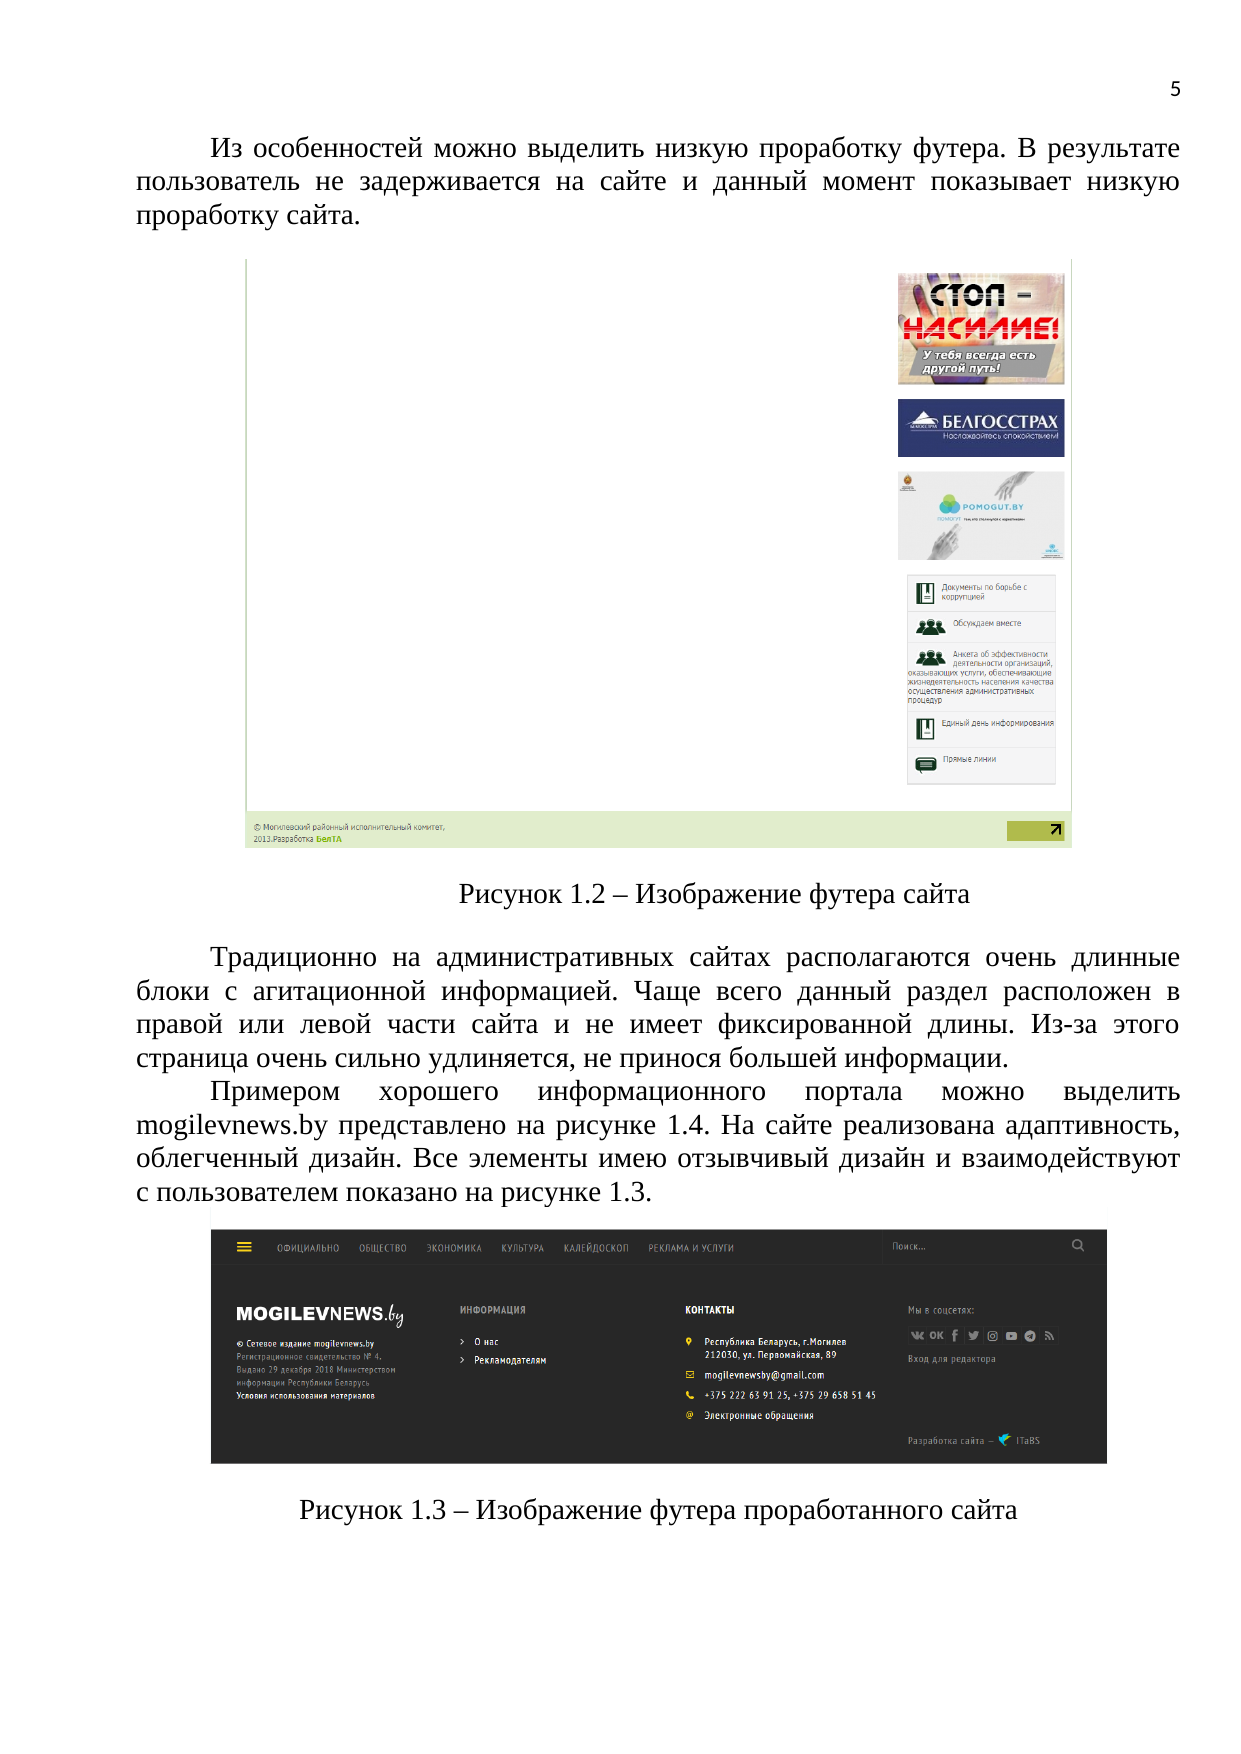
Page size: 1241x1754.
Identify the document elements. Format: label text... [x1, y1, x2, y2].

text Традиционно на административных сайтах располагаются очень длинные блоки с агитационной информацией. Чаще всего данный раздел расположен в правой или левой части сайта и не имеет фиксированной длины. Из-за этого страница очень сильно удлиняется, не принося большей информации. [136, 939, 1181, 1073]
text Рисунок 1.2 – Изображение футера сайта [247, 876, 1181, 910]
text Из особенностей можно выделить низкую проработку футера. В результате пользователь не задерживается на сайте и данный момент показывает низкую проработку сайта. [136, 130, 1181, 231]
picture [209, 1207, 1108, 1464]
text Примером хорошего информационного портала можно выделить mogilevnews.by представлено на рисунке 1.4. На сайте реализована адаптивность, облегченный дизайн. Все элементы имею отзывчивый дизайн и взаимодействуют с пользователем показано на рисунке 1.3. [136, 1073, 1181, 1207]
picture [245, 259, 1072, 848]
text Рисунок 1.3 – Изображение футера проработанного сайта [136, 1492, 1181, 1526]
